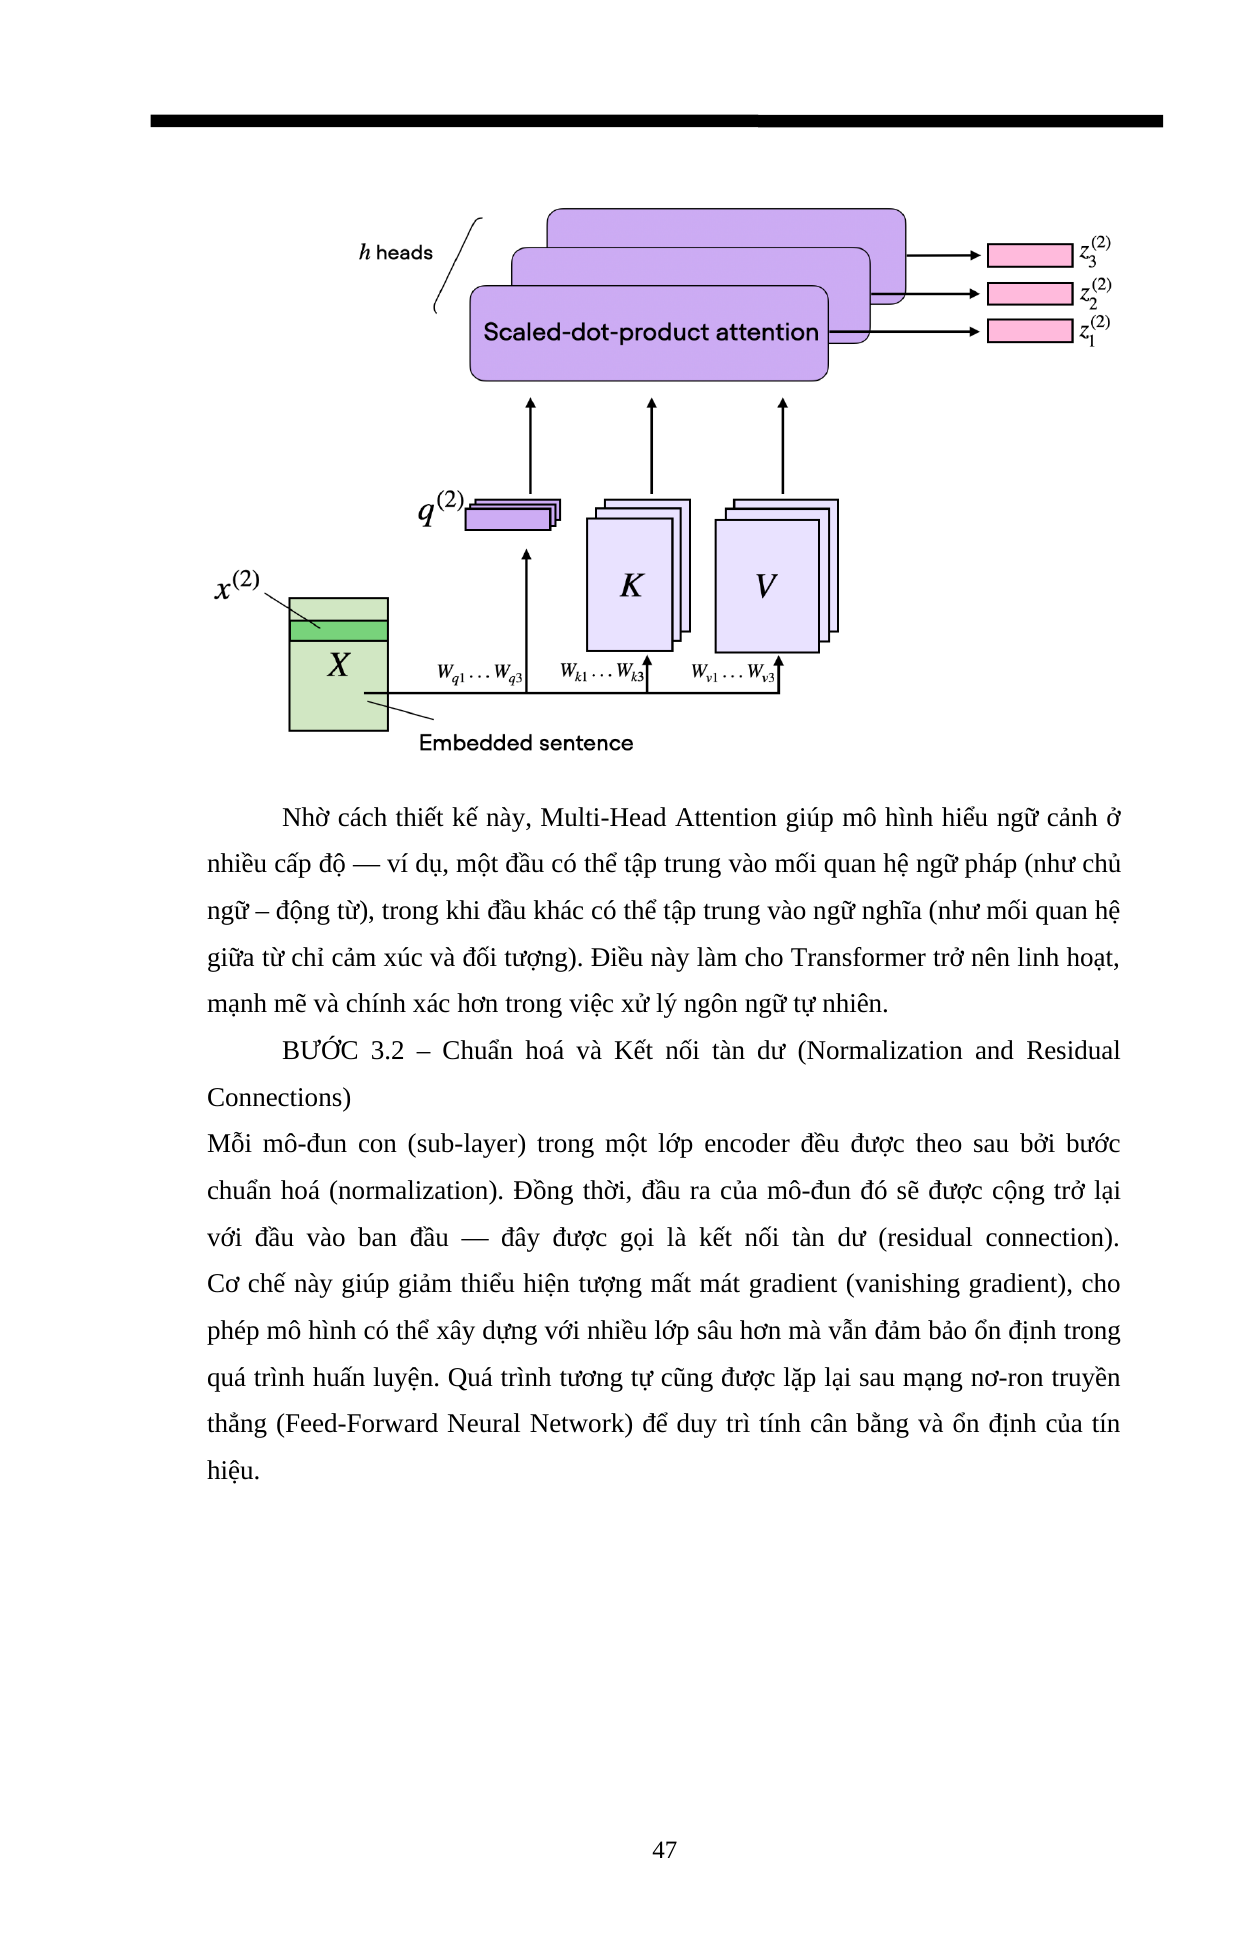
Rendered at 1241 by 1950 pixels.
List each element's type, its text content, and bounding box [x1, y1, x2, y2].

text Nhờ cách thiết kế này, Multi-Head Attention giúp mô hình hiểu ngữ cảnh ở nhiều cấp độ — ví dụ, một đầu có thể tập trung vào mối quan hệ ngữ pháp (như chủ ngữ – động từ), trong khi đầu khác có thể tập trung vào ngữ nghĩa (như mối quan hệ giữa từ chỉ cảm xúc và đối tượng). Điều này làm cho Transformer trở nên linh hoạt, mạnh mẽ và chính xác hơn trong việc xử lý ngôn ngữ tự nhiên. [207, 801, 1122, 1018]
text BƯỚC 3.2 – Chuẩn hoá và Kết nối tàn dư (Normalization and Residual Connections) Mỗi mô-đun con (sub-layer) trong một lớp encoder đều được theo sau bởi bước chuẩn hoá (normalization). Đồng thời, đầu ra của mô-đun đó sẽ được cộng trở lại với đầu vào ban đầu — đây được gọi là kết nối tàn dư (residual connection). Cơ chế này giúp giảm thiểu hiện tượng mất mát gradient (vanishing gradient), cho phép mô hình có thể xây dựng với nhiều lớp sâu hơn mà vẫn đảm bảo ổn định trong quá trình huấn luyện. Quá trình tương tự cũng được lặp lại sau mạng nơ-ron truyền thẳng (Feed-Forward Neural Network) để duy trì tính cân bằng và ổn định của tín hiệu. [207, 1034, 1122, 1485]
picture [211, 177, 1118, 770]
